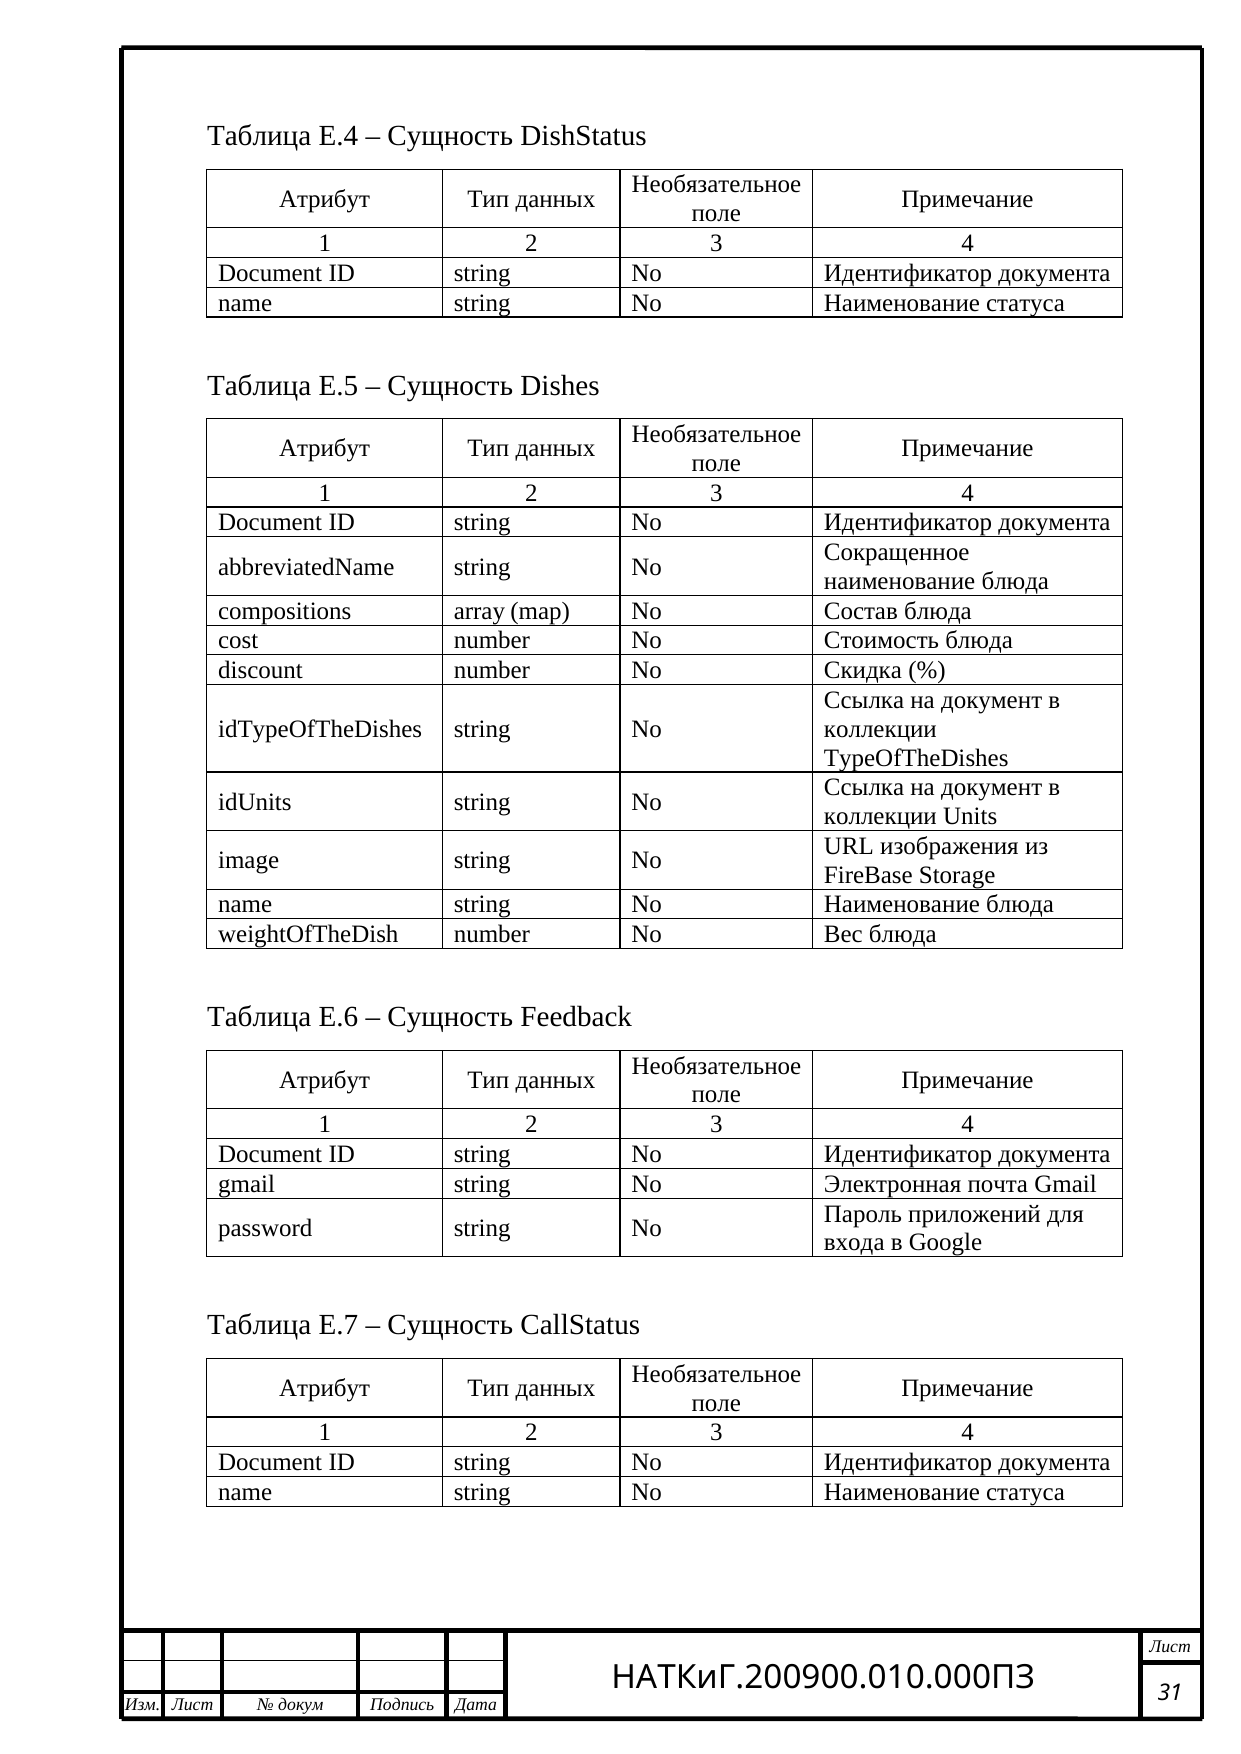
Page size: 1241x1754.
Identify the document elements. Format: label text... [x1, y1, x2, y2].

table_cell Пароль приложений для входа в Google [813, 1199, 1122, 1256]
table_cell No [621, 773, 812, 830]
table_cell weightOfTheDish [207, 919, 442, 948]
table_cell string [443, 508, 619, 536]
table_cell No [621, 508, 812, 536]
table_cell array (map) [443, 596, 619, 624]
table_cell Идентификатор документа [813, 1139, 1122, 1168]
table_cell Идентификатор документа [813, 508, 1122, 536]
table_cell 4 [813, 228, 1122, 257]
table_cell No [621, 596, 812, 624]
table_cell Вес блюда [813, 919, 1122, 948]
table_cell No [621, 1199, 812, 1256]
table_cell Идентификатор документа [813, 1447, 1122, 1476]
table_cell name [207, 890, 442, 918]
table_cell string [443, 685, 619, 771]
table_cell No [621, 1169, 812, 1198]
table_cell 1 [207, 1418, 442, 1446]
table_cell 2 [443, 478, 619, 506]
table_cell Document ID [207, 1139, 442, 1168]
table_header Необязательное поле [621, 1359, 812, 1416]
table_cell No [621, 1139, 812, 1168]
table_header Примечание [813, 170, 1122, 227]
text Таблица Е.5 – Сущность Dishes [207, 368, 1152, 401]
table_cell number [443, 626, 619, 654]
table_cell No [621, 831, 812, 888]
table_cell number [443, 655, 619, 684]
text Таблица Е.6 – Сущность Feedback [207, 999, 1152, 1033]
table_cell Наименование статуса [813, 1477, 1122, 1506]
table_cell gmail [207, 1169, 442, 1198]
table_cell Document ID [207, 258, 442, 287]
table_header Примечание [813, 1051, 1122, 1108]
table_cell Ссылка на документ в коллекции TypeOfTheDishes [813, 685, 1122, 771]
table_header Атрибут [207, 419, 442, 477]
table_cell Наименование статуса [813, 288, 1122, 316]
table_cell 2 [443, 1418, 619, 1446]
table_cell No [621, 537, 812, 595]
table_cell 1 [207, 228, 442, 257]
table_cell Стоимость блюда [813, 626, 1122, 654]
table_cell Наименование блюда [813, 890, 1122, 918]
table_cell string [443, 258, 619, 287]
table_cell string [443, 831, 619, 888]
table_cell Идентификатор документа [813, 258, 1122, 287]
table_cell 2 [443, 228, 619, 257]
table_cell 4 [813, 1418, 1122, 1446]
table_cell idUnits [207, 773, 442, 830]
table_cell string [443, 1169, 619, 1198]
table_header Тип данных [443, 1051, 619, 1108]
table_cell 3 [621, 1418, 812, 1446]
table_cell Document ID [207, 1447, 442, 1476]
table_cell Сокращенное наименование блюда [813, 537, 1122, 595]
table_cell No [621, 919, 812, 948]
text Таблица Е.7 – Сущность CallStatus [207, 1307, 1152, 1341]
table_cell discount [207, 655, 442, 684]
table_cell string [443, 288, 619, 316]
table_cell Электронная почта Gmail [813, 1169, 1122, 1198]
table_cell string [443, 1199, 619, 1256]
table_header Атрибут [207, 170, 442, 227]
table_cell 4 [813, 478, 1122, 506]
table_cell compositions [207, 596, 442, 624]
table_cell string [443, 1139, 619, 1168]
table_header Атрибут [207, 1051, 442, 1108]
table_cell name [207, 1477, 442, 1506]
table_cell 2 [443, 1109, 619, 1138]
table_header Необязательное поле [621, 1051, 812, 1108]
table_cell No [621, 1477, 812, 1506]
table_cell string [443, 773, 619, 830]
table_cell Ссылка на документ в коллекции Units [813, 773, 1122, 830]
table_cell No [621, 288, 812, 316]
table_cell image [207, 831, 442, 888]
table_cell No [621, 655, 812, 684]
table_cell No [621, 258, 812, 287]
table_cell string [443, 890, 619, 918]
table_cell 1 [207, 1109, 442, 1138]
table_cell 3 [621, 228, 812, 257]
table_cell name [207, 288, 442, 316]
table_cell No [621, 890, 812, 918]
text Таблица Е.4 – Сущность DishStatus [207, 118, 1152, 152]
table_cell string [443, 1477, 619, 1506]
table_cell URL изображения из FireBase Storage [813, 831, 1122, 888]
table_header Атрибут [207, 1359, 442, 1416]
table_cell 3 [621, 1109, 812, 1138]
table_cell 3 [621, 478, 812, 506]
table_header Необязательное поле [621, 170, 812, 227]
table_cell No [621, 626, 812, 654]
table_header Примечание [813, 419, 1122, 477]
table_cell abbreviatedName [207, 537, 442, 595]
table_cell 4 [813, 1109, 1122, 1138]
table_cell idTypeOfTheDishes [207, 685, 442, 771]
table_cell string [443, 1447, 619, 1476]
table_cell 1 [207, 478, 442, 506]
table_cell number [443, 919, 619, 948]
table_cell password [207, 1199, 442, 1256]
table_cell Состав блюда [813, 596, 1122, 624]
table_cell string [443, 537, 619, 595]
table_cell No [621, 1447, 812, 1476]
table_cell cost [207, 626, 442, 654]
table_header Необязательное поле [621, 419, 812, 477]
table_header Тип данных [443, 1359, 619, 1416]
table_header Тип данных [443, 170, 619, 227]
table_cell Скидка (%) [813, 655, 1122, 684]
table_cell Document ID [207, 508, 442, 536]
table_cell No [621, 685, 812, 771]
table_header Тип данных [443, 419, 619, 477]
table_header Примечание [813, 1359, 1122, 1416]
